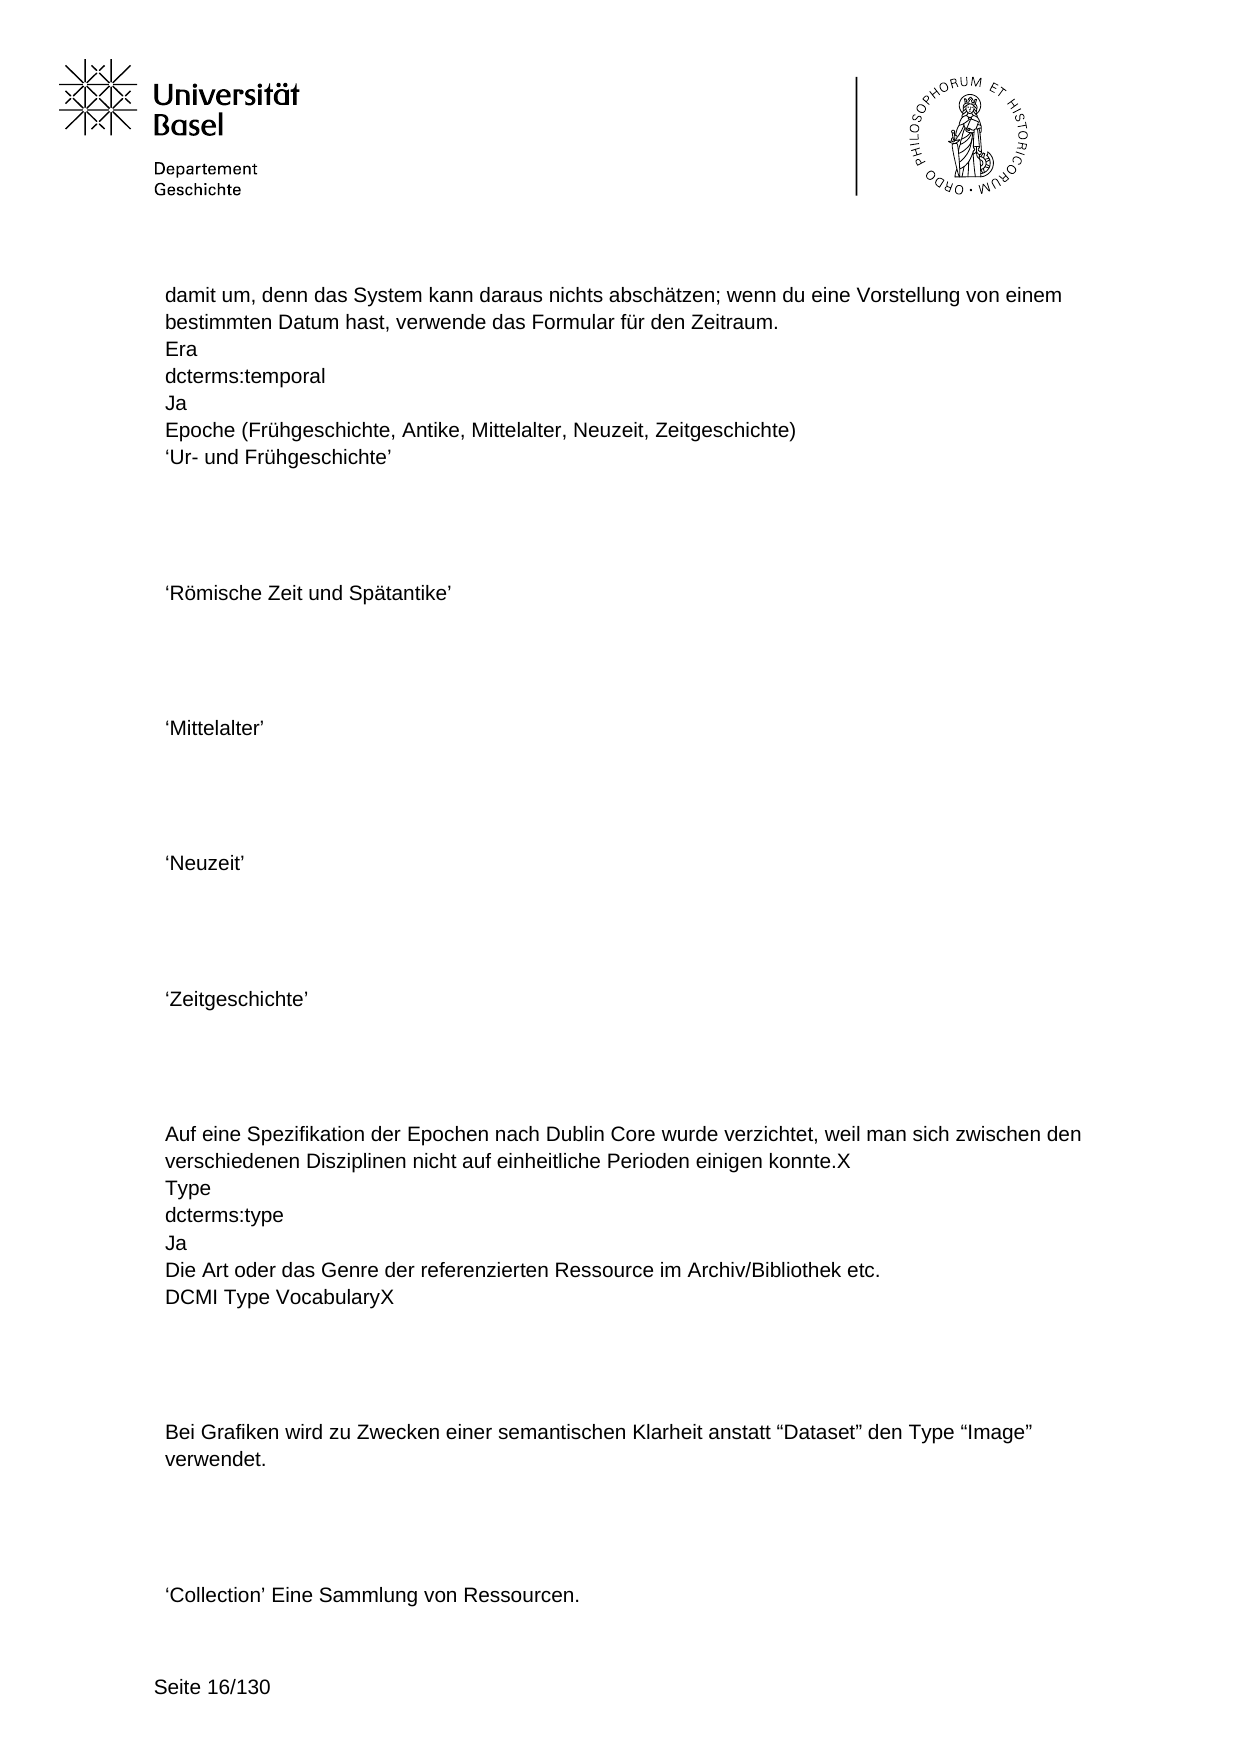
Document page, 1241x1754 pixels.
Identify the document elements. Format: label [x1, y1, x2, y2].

table_header [154, 279, 1134, 1606]
